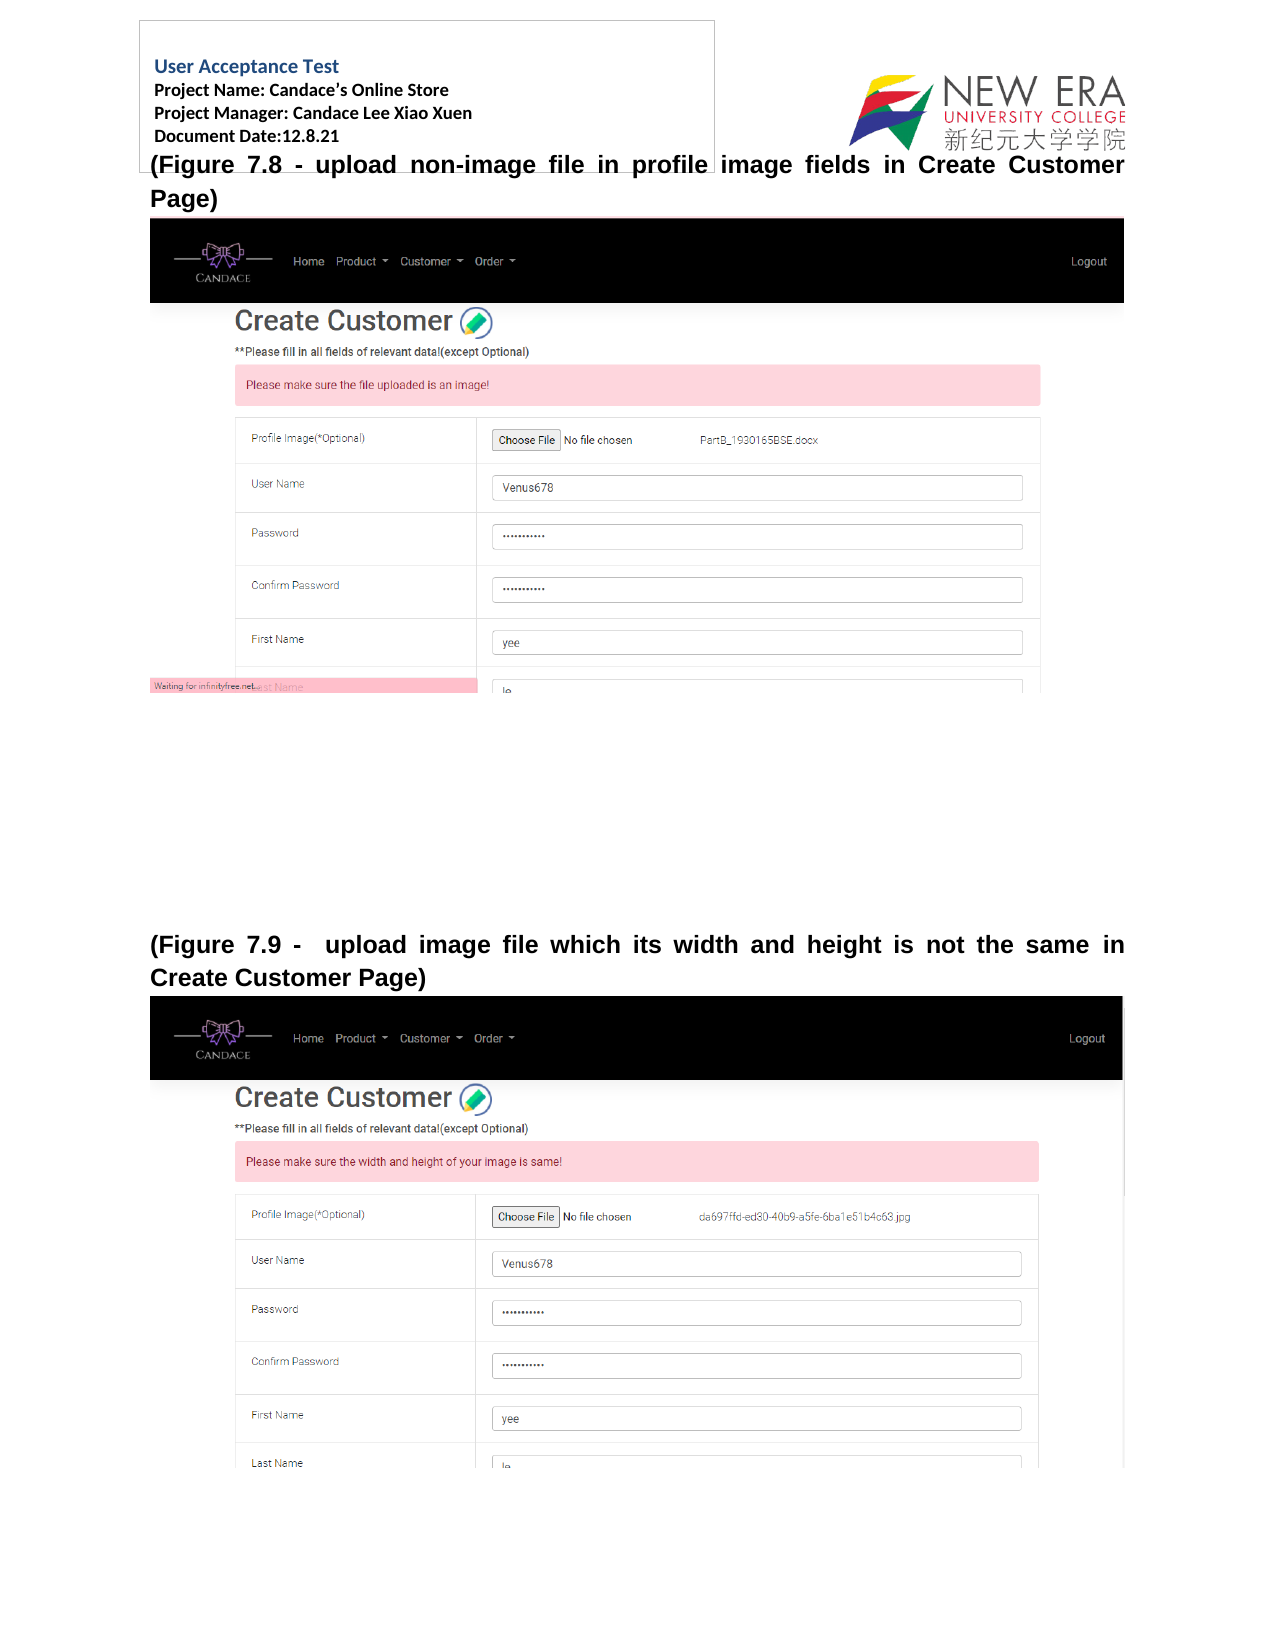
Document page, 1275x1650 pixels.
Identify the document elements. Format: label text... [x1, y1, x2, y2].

text (Figure 7.8 - upload non-image file in profile image fields in Create Customer Page) [150, 151, 1125, 212]
picture [150, 216, 1124, 693]
text (Figure 7.9 - upload image file which its width and height is not the same in Create Customer Page) [150, 930, 1125, 992]
picture [848, 75, 1125, 151]
picture [150, 996, 1125, 1468]
